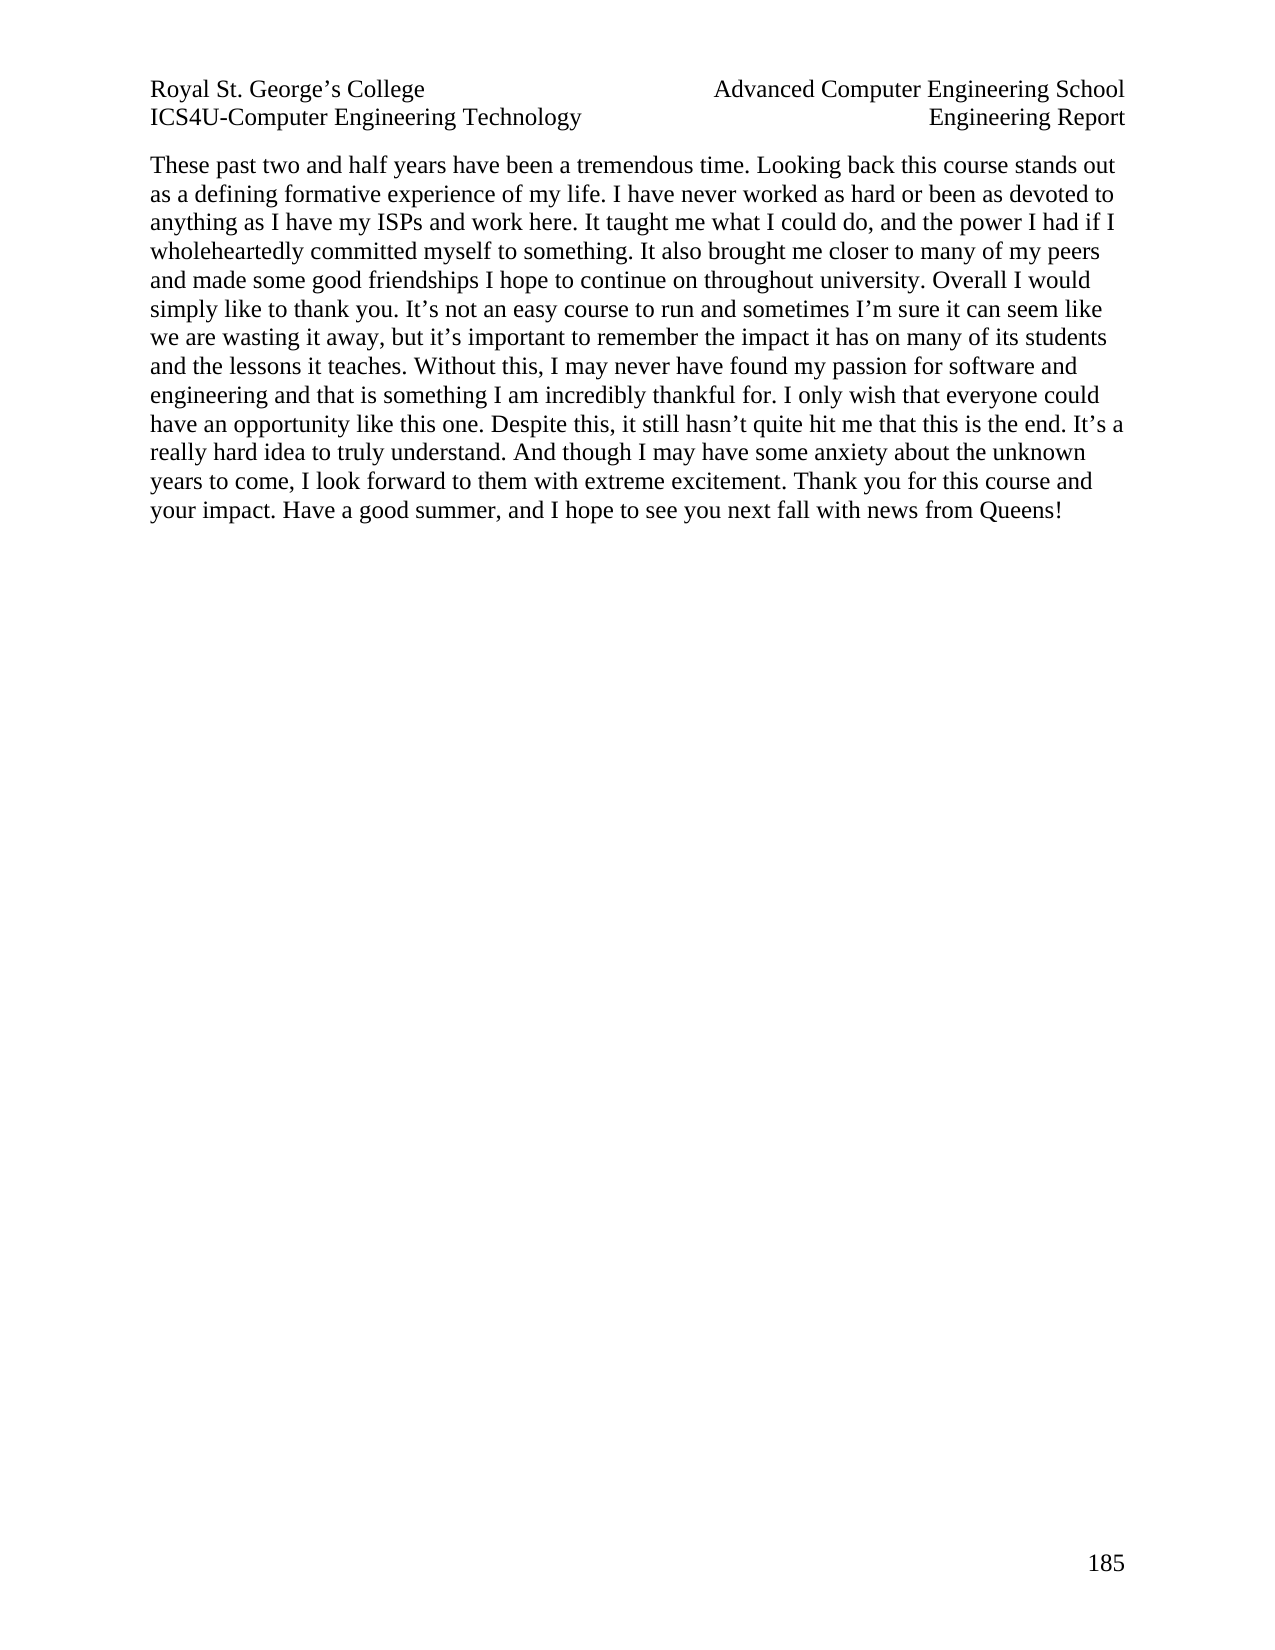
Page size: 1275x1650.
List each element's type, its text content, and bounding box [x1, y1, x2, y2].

text These past two and half years have been a tremendous time. Looking back this course stands out as a defining formative experience of my life. I have never worked as hard or been as devoted to anything as I have my ISPs and work here. It taught me what I could do, and the power I had if I wholeheartedly committed myself to something. It also brought me closer to many of my peers and made some good friendships I hope to continue on throughout university. Overall I would simply like to thank you. It’s not an easy course to run and sometimes I’m sure it can seem like we are wasting it away, but it’s important to remember the impact it has on many of its students and the lessons it teaches. Without this, I may never have found my passion for software and engineering and that is something I am incredibly thankful for. I only wish that everyone could have an opportunity like this one. Despite this, it still hasn’t quite hit me that this is the end. It’s a really hard idea to truly understand. And though I may have some anxiety about the unknown years to come, I look forward to them with extreme excitement. Thank you for this course and your impact. Have a good summer, and I hope to see you next fall with news from Queens! [150, 150, 1125, 524]
